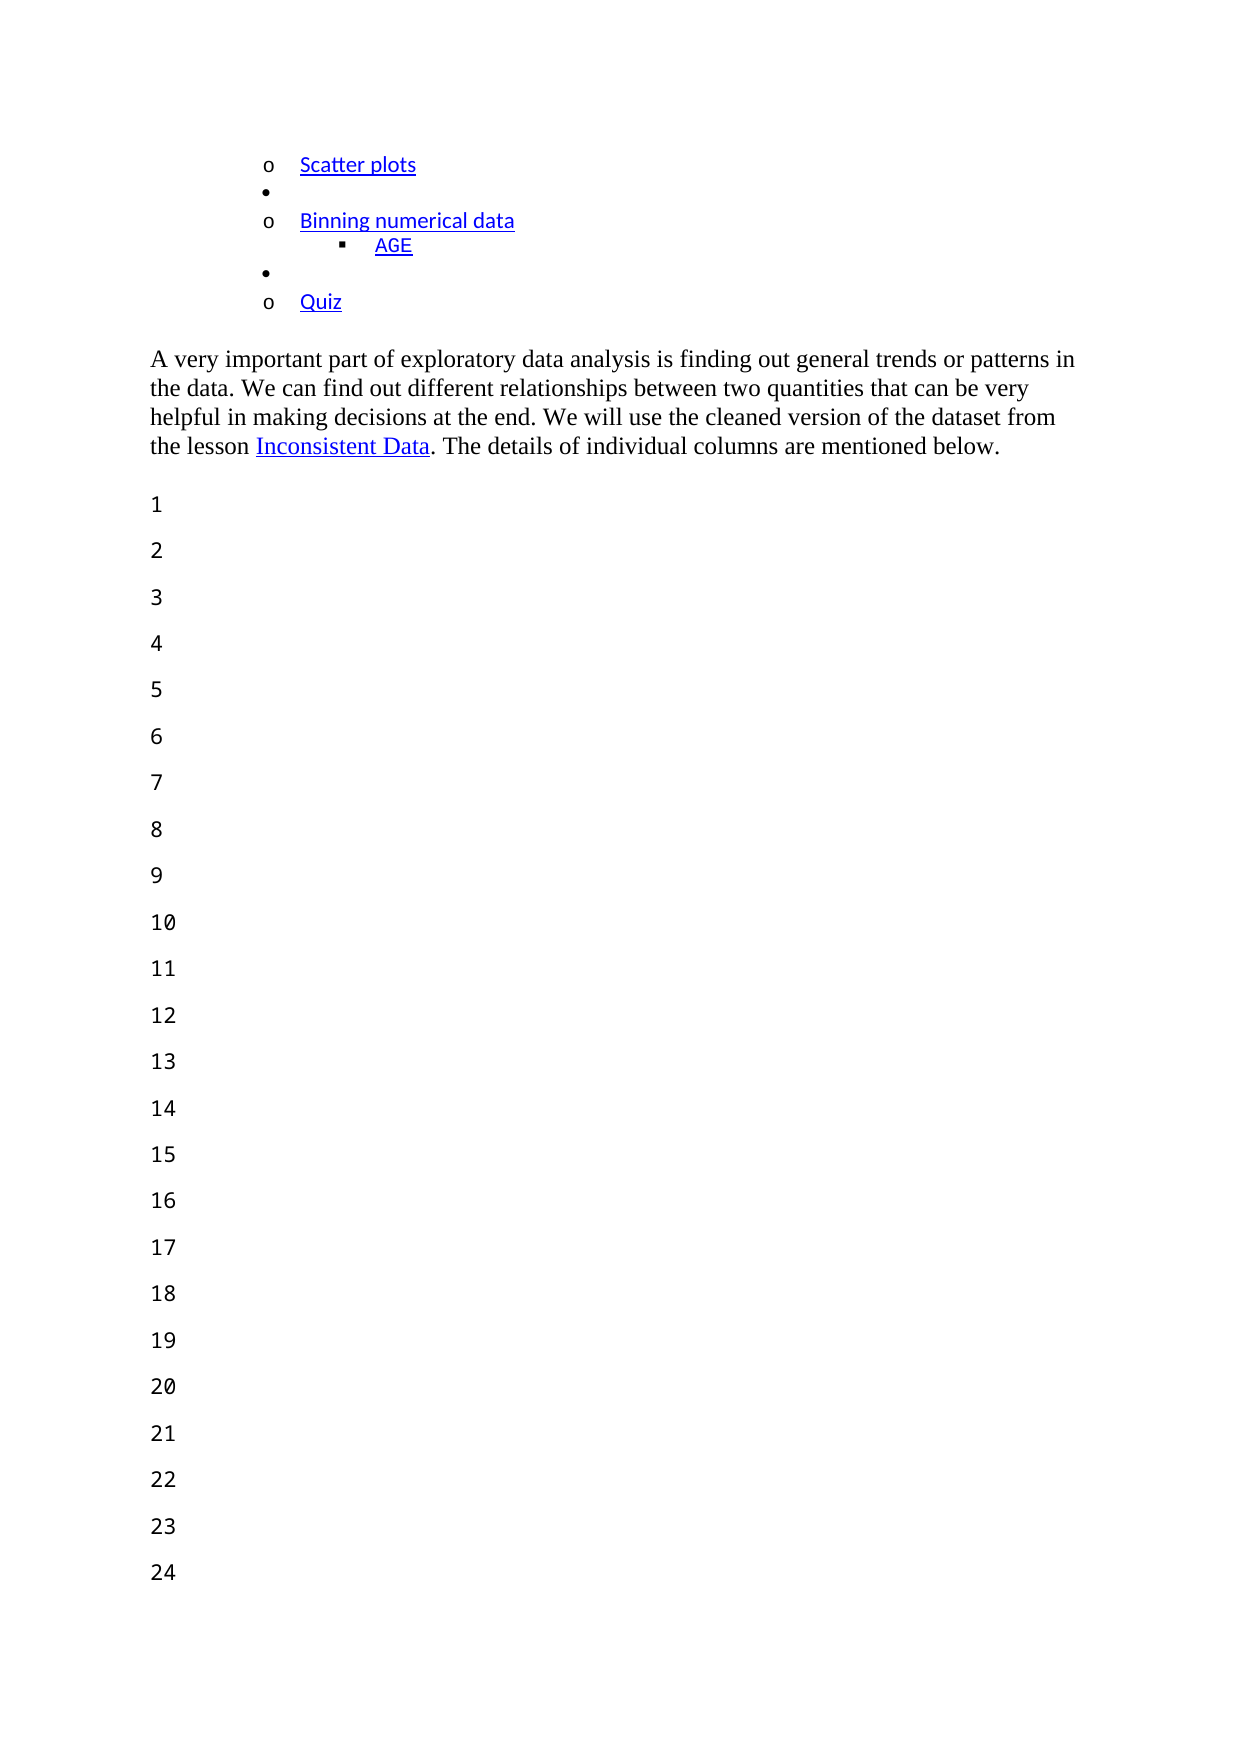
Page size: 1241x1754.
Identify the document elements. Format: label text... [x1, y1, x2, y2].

text 4 [150, 628, 1090, 658]
text 7 [150, 767, 1090, 797]
list Scatter plots [262, 150, 1090, 178]
text 12 [150, 1000, 1090, 1029]
text 18 [150, 1278, 1090, 1308]
list Binning numerical data [262, 207, 1090, 235]
text 20 [150, 1371, 1090, 1401]
text 10 [150, 907, 1090, 937]
text 24 [150, 1557, 1090, 1587]
text A very important part of exploratory data analysis is finding out general trends or patterns in the data. We can find out different relationships between two quantities that can be very helpful in making decisions at the end. We will use the cleaned version of the dataset from the lesson Inconsistent Data. The details of individual columns are mentioned below. [150, 344, 1090, 459]
text 22 [150, 1464, 1090, 1494]
list AGE [337, 235, 1090, 259]
text 5 [150, 674, 1090, 704]
text 8 [150, 814, 1090, 844]
text 23 [150, 1511, 1090, 1541]
text 16 [150, 1186, 1090, 1215]
text 13 [150, 1046, 1090, 1076]
text 2 [150, 535, 1090, 565]
text 6 [150, 721, 1090, 751]
text 14 [150, 1093, 1090, 1122]
text 9 [150, 860, 1090, 890]
text 11 [150, 953, 1090, 983]
text 19 [150, 1325, 1090, 1355]
text 17 [150, 1232, 1090, 1262]
text 15 [150, 1139, 1090, 1169]
list Quiz [262, 287, 1090, 315]
text 1 [150, 489, 1090, 518]
text 3 [150, 582, 1090, 611]
text 21 [150, 1418, 1090, 1448]
